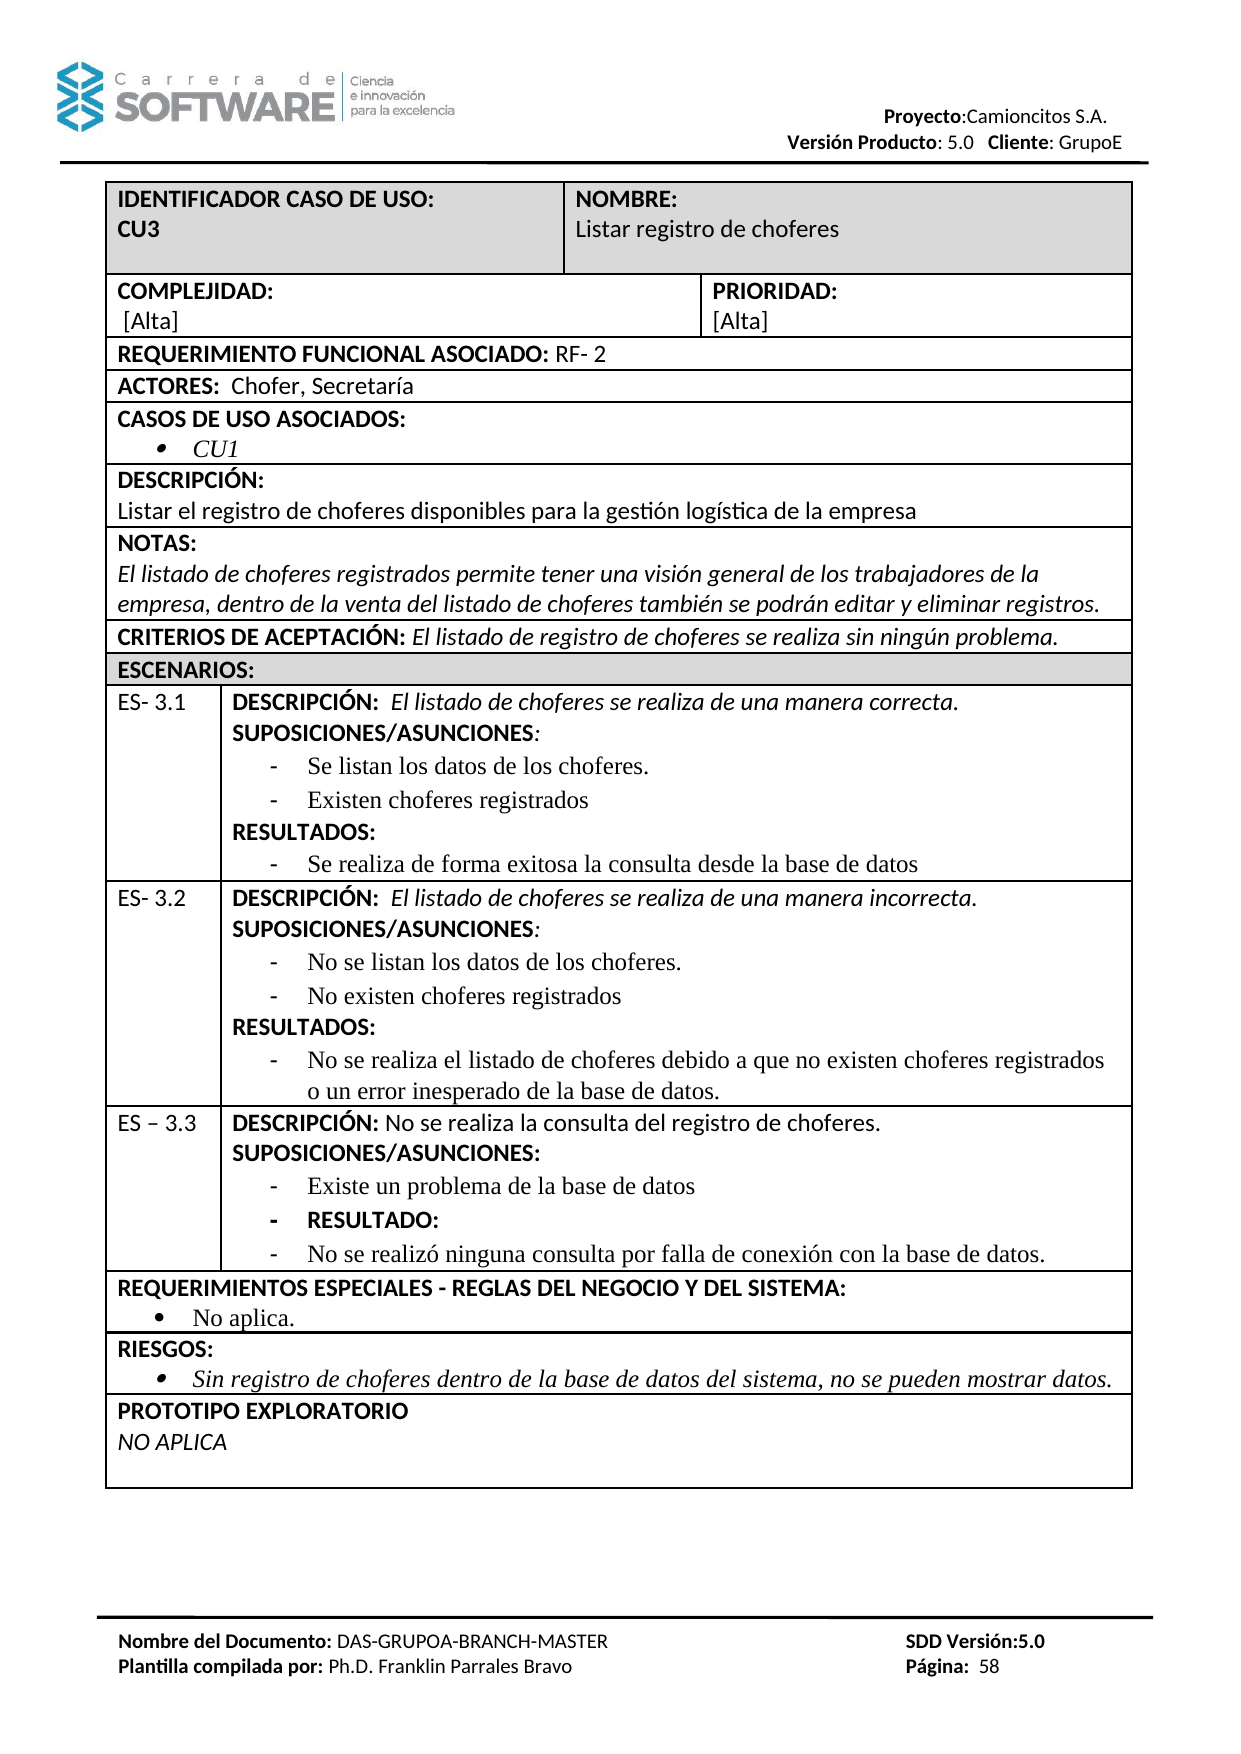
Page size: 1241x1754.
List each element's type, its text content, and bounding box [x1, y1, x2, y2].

table_cell DESCRIPCIÓN: El listado de choferes se realiza de una manera incorrecta. SUPOSICIONES/ASUNCIONES: No se listan los datos de los choferes. No existen choferes registrados RESULTADOS: No se realiza el listado de choferes debido a que no existen choferes registrados o un error inesperado de la base de datos. [222, 882, 1131, 1105]
table_cell CRITERIOS DE ACEPTACIÓN: El listado de registro de choferes se realiza sin ningún problema. [107, 621, 1131, 652]
table_cell ES- 3.2 [107, 882, 220, 1105]
table_header NOMBRE: Listar registro de choferes [565, 183, 1131, 273]
table_cell REQUERIMIENTOS ESPECIALES - REGLAS DEL NEGOCIO Y DEL SISTEMA: No aplica. [107, 1272, 1131, 1331]
table_cell DESCRIPCIÓN: No se realiza la consulta del registro de choferes. SUPOSICIONES/ASUNCIONES: Existe un problema de la base de datos RESULTADO: No se realizó ninguna consulta por falla de conexión con la base de datos. [222, 1107, 1131, 1270]
table_cell CASOS DE USO ASOCIADOS: CU1 [107, 403, 1131, 462]
picture [46, 46, 461, 154]
table_cell NOTAS: El listado de choferes registrados permite tener una visión general de los trabajadores de la empresa, dentro de la venta del listado de choferes también se podrán editar y eliminar registros. [107, 528, 1131, 619]
table_cell ESCENARIOS: [107, 654, 1131, 684]
table_cell PROTOTIPO EXPLORATORIO NO APLICA [107, 1395, 1131, 1487]
table_cell ES- 3.1 [107, 686, 220, 880]
table_cell DESCRIPCIÓN: El listado de choferes se realiza de una manera correcta. SUPOSICIONES/ASUNCIONES: Se listan los datos de los choferes. Existen choferes registrados RESULTADOS: Se realiza de forma exitosa la consulta desde la base de datos [222, 686, 1131, 880]
table_cell COMPLEJIDAD: [Alta] [107, 275, 700, 336]
table_header IDENTIFICADOR CASO DE USO: CU3 [107, 183, 563, 273]
table_cell REQUERIMIENTO FUNCIONAL ASOCIADO: RF- 2 [107, 338, 1131, 368]
table_cell RIESGOS: Sin registro de choferes dentro de la base de datos del sistema, no se pueden mostrar datos. [107, 1334, 1131, 1393]
table_cell DESCRIPCIÓN: Listar el registro de choferes disponibles para la gestión logística de la empresa [107, 465, 1131, 526]
table_cell ES – 3.3 [107, 1107, 220, 1270]
table_cell ACTORES: Chofer, Secretaría [107, 371, 1131, 401]
table_cell PRIORIDAD: [Alta] [702, 275, 1131, 336]
